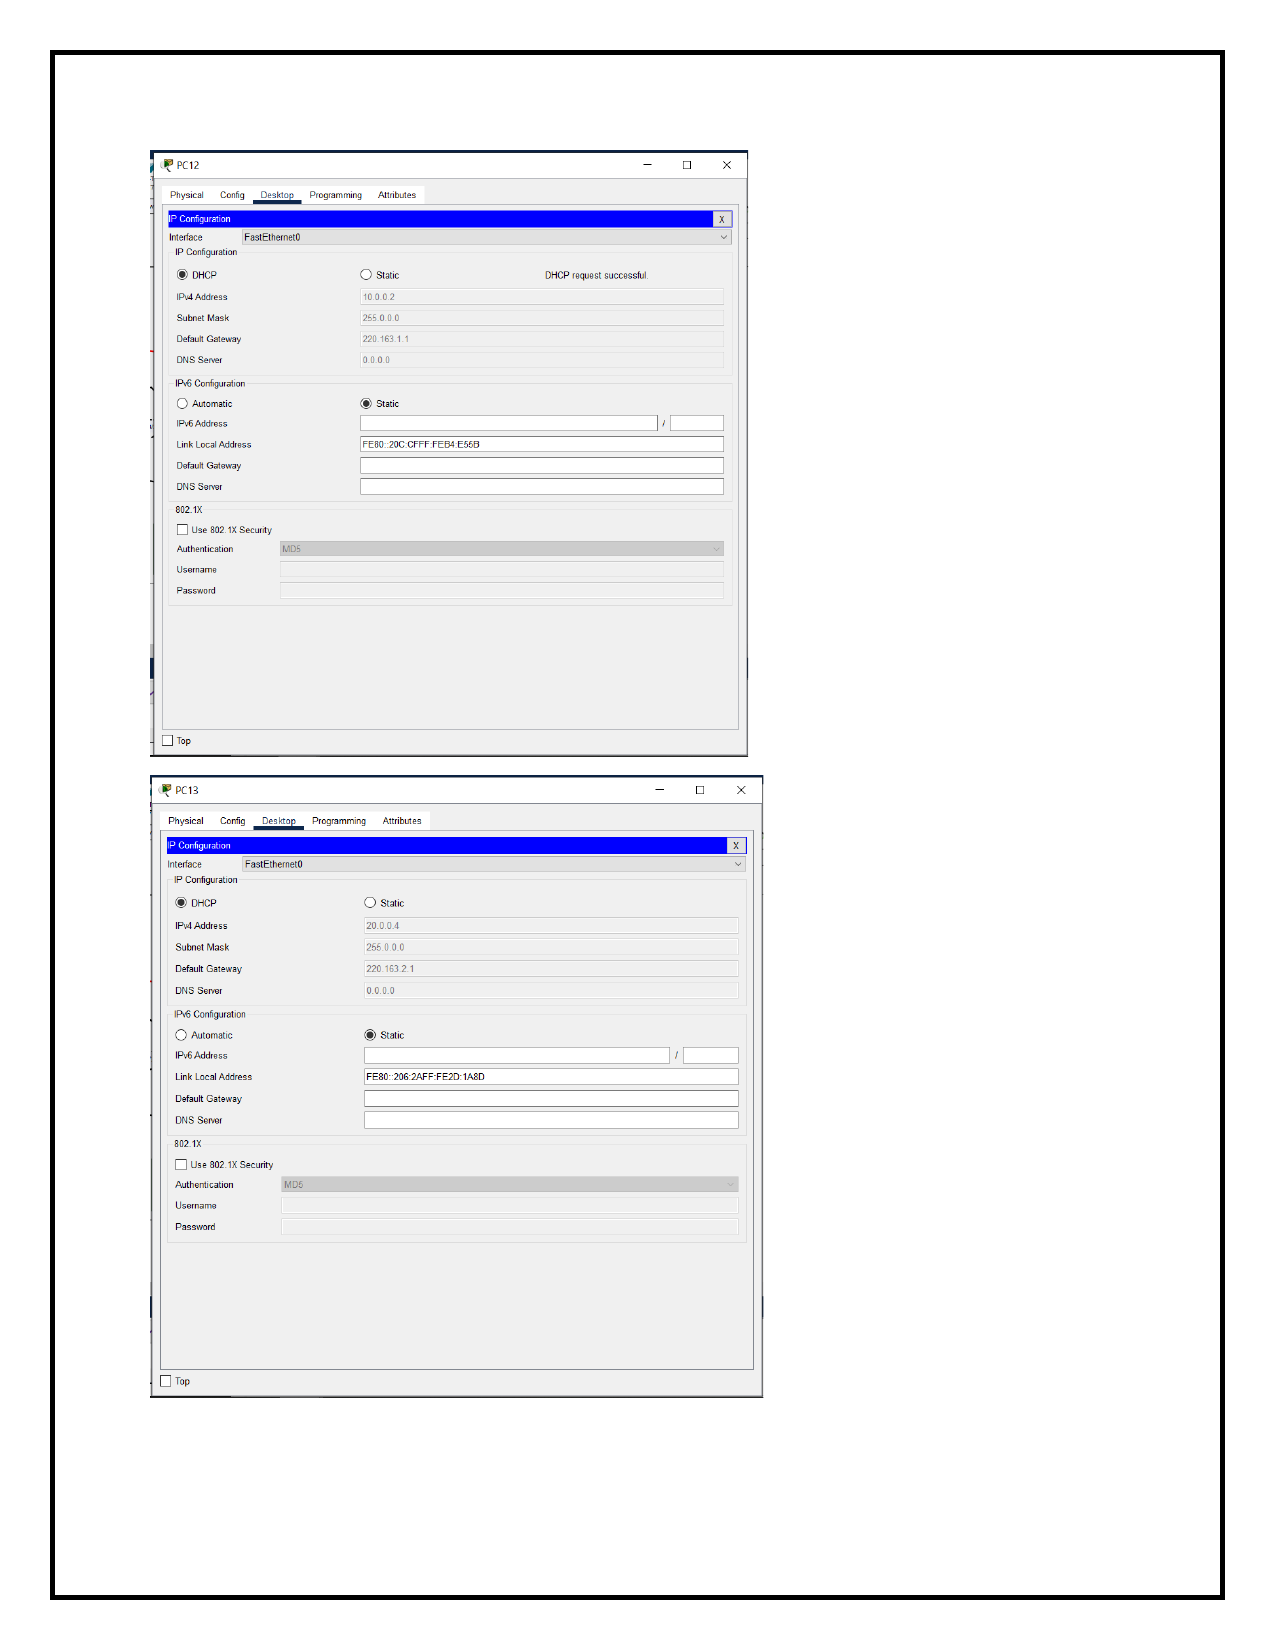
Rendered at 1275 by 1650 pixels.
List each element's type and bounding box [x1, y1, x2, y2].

picture [150, 150, 749, 757]
picture [150, 775, 764, 1398]
